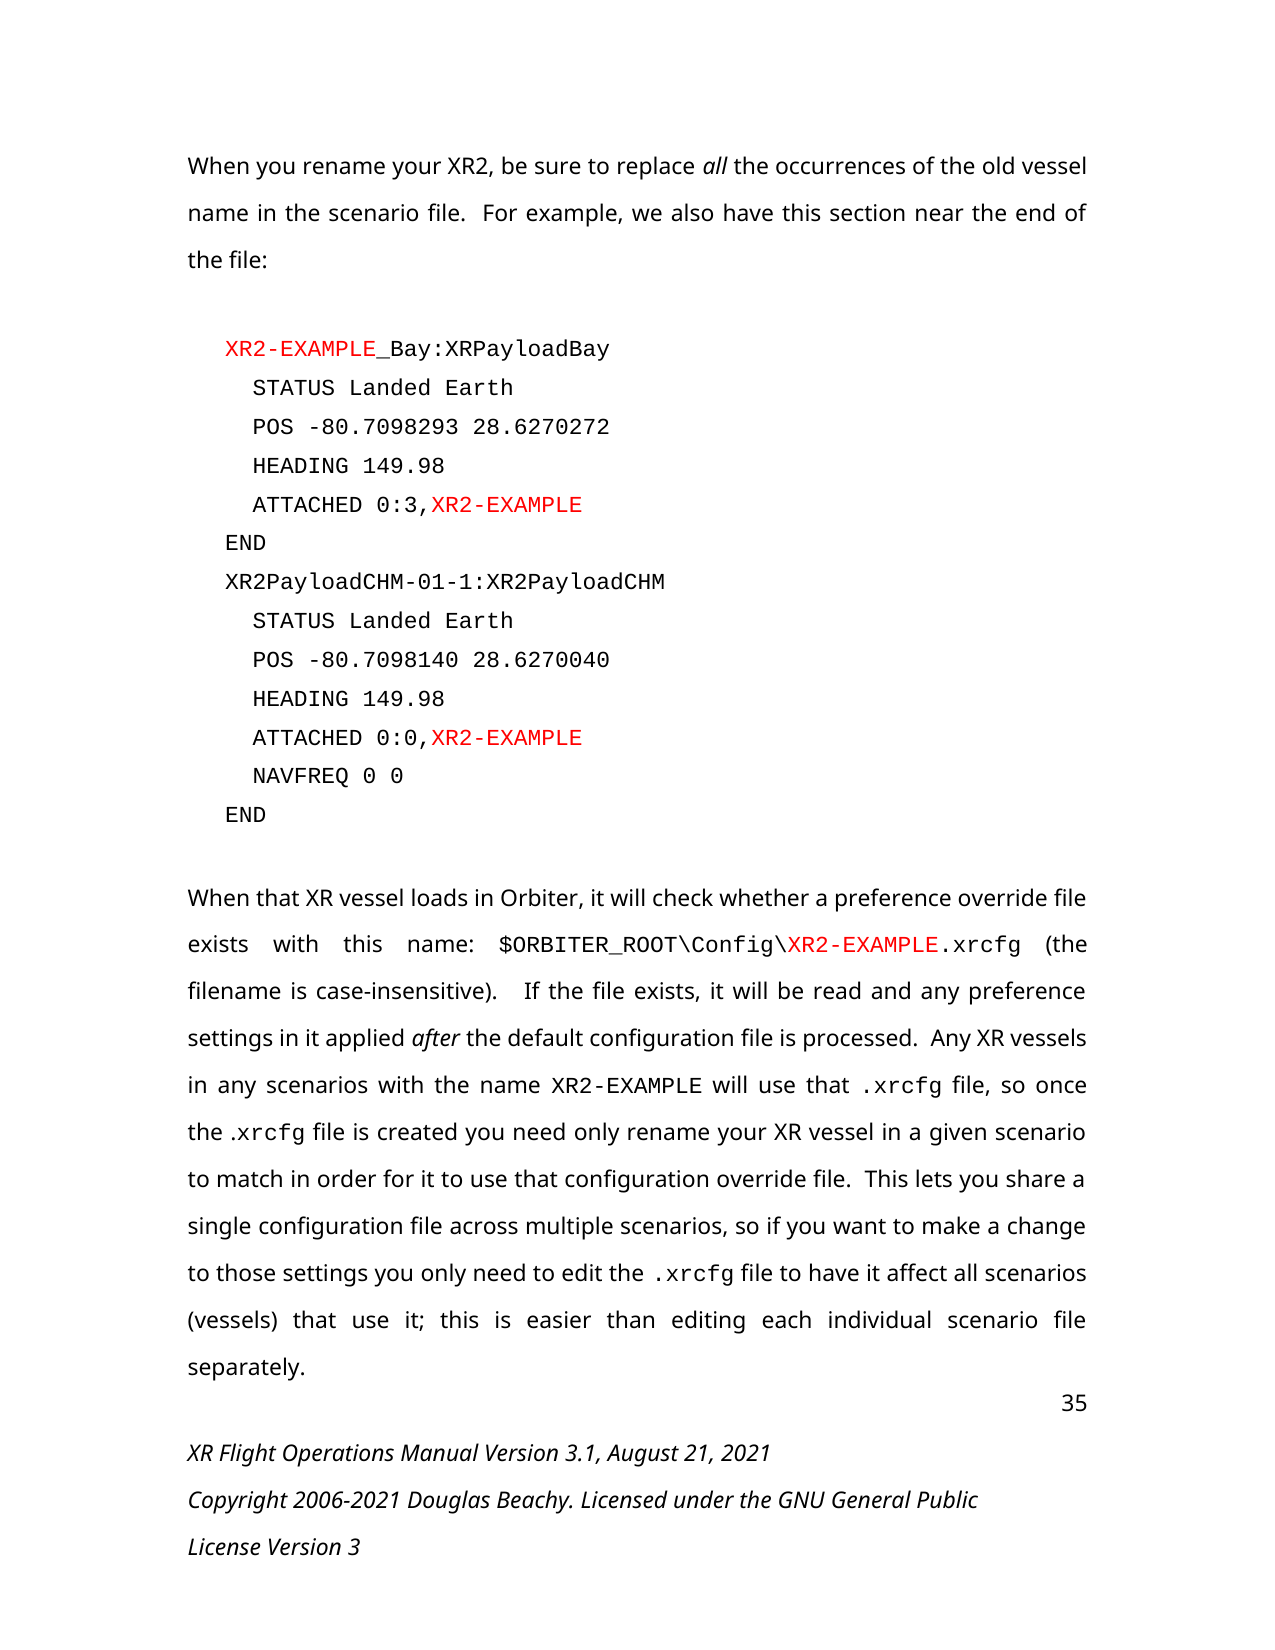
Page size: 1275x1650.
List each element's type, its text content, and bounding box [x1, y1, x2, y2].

list XR2-EXAMPLE_Bay:XRPayloadBay [225, 337, 1087, 363]
list END [225, 532, 1087, 558]
list STATUS Landed Earth [225, 609, 1087, 635]
list POS -80.7098140 28.6270040 [225, 648, 1087, 674]
list HEADING 149.98 [225, 454, 1087, 480]
text When that XR vessel loads in Orbiter, it will check whether a preference override file exists with this name: $ORBITER_ROOT\Config\XR2-EXAMPLE.xrcfg (the filename is case-insensitive). If the file exists, it will be read and any preference settings in it applied after the default configuration file is processed. Any XR vessels in any scenarios with the name XR2-EXAMPLE will use that .xrcfg file, so once the .xrcfg file is created you need only rename your XR vessel in a given scenario to match in order for it to use that configuration override file. This lets you share a single configuration file across multiple scenarios, so if you want to make a change to those settings you only need to edit the .xrcfg file to have it affect all scenarios (vessels) that use it; this is easier than editing each individual scenario file separately. [187, 881, 1087, 1382]
text When you rename your XR2, be sure to replace all the occurrences of the old vessel name in the scenario file. For example, we also have this section near the end of the file: [187, 150, 1087, 275]
list ATTACHED 0:0,XR2-EXAMPLE [225, 726, 1087, 752]
list NAVFREQ 0 0 [225, 765, 1087, 791]
list HEADING 149.98 [225, 687, 1087, 713]
list ATTACHED 0:3,XR2-EXAMPLE [225, 493, 1087, 519]
list END [225, 804, 1087, 830]
list XR2PayloadCHM-01-1:XR2PayloadCHM [225, 571, 1087, 597]
list STATUS Landed Earth [225, 376, 1087, 402]
list POS -80.7098293 28.6270272 [225, 415, 1087, 441]
